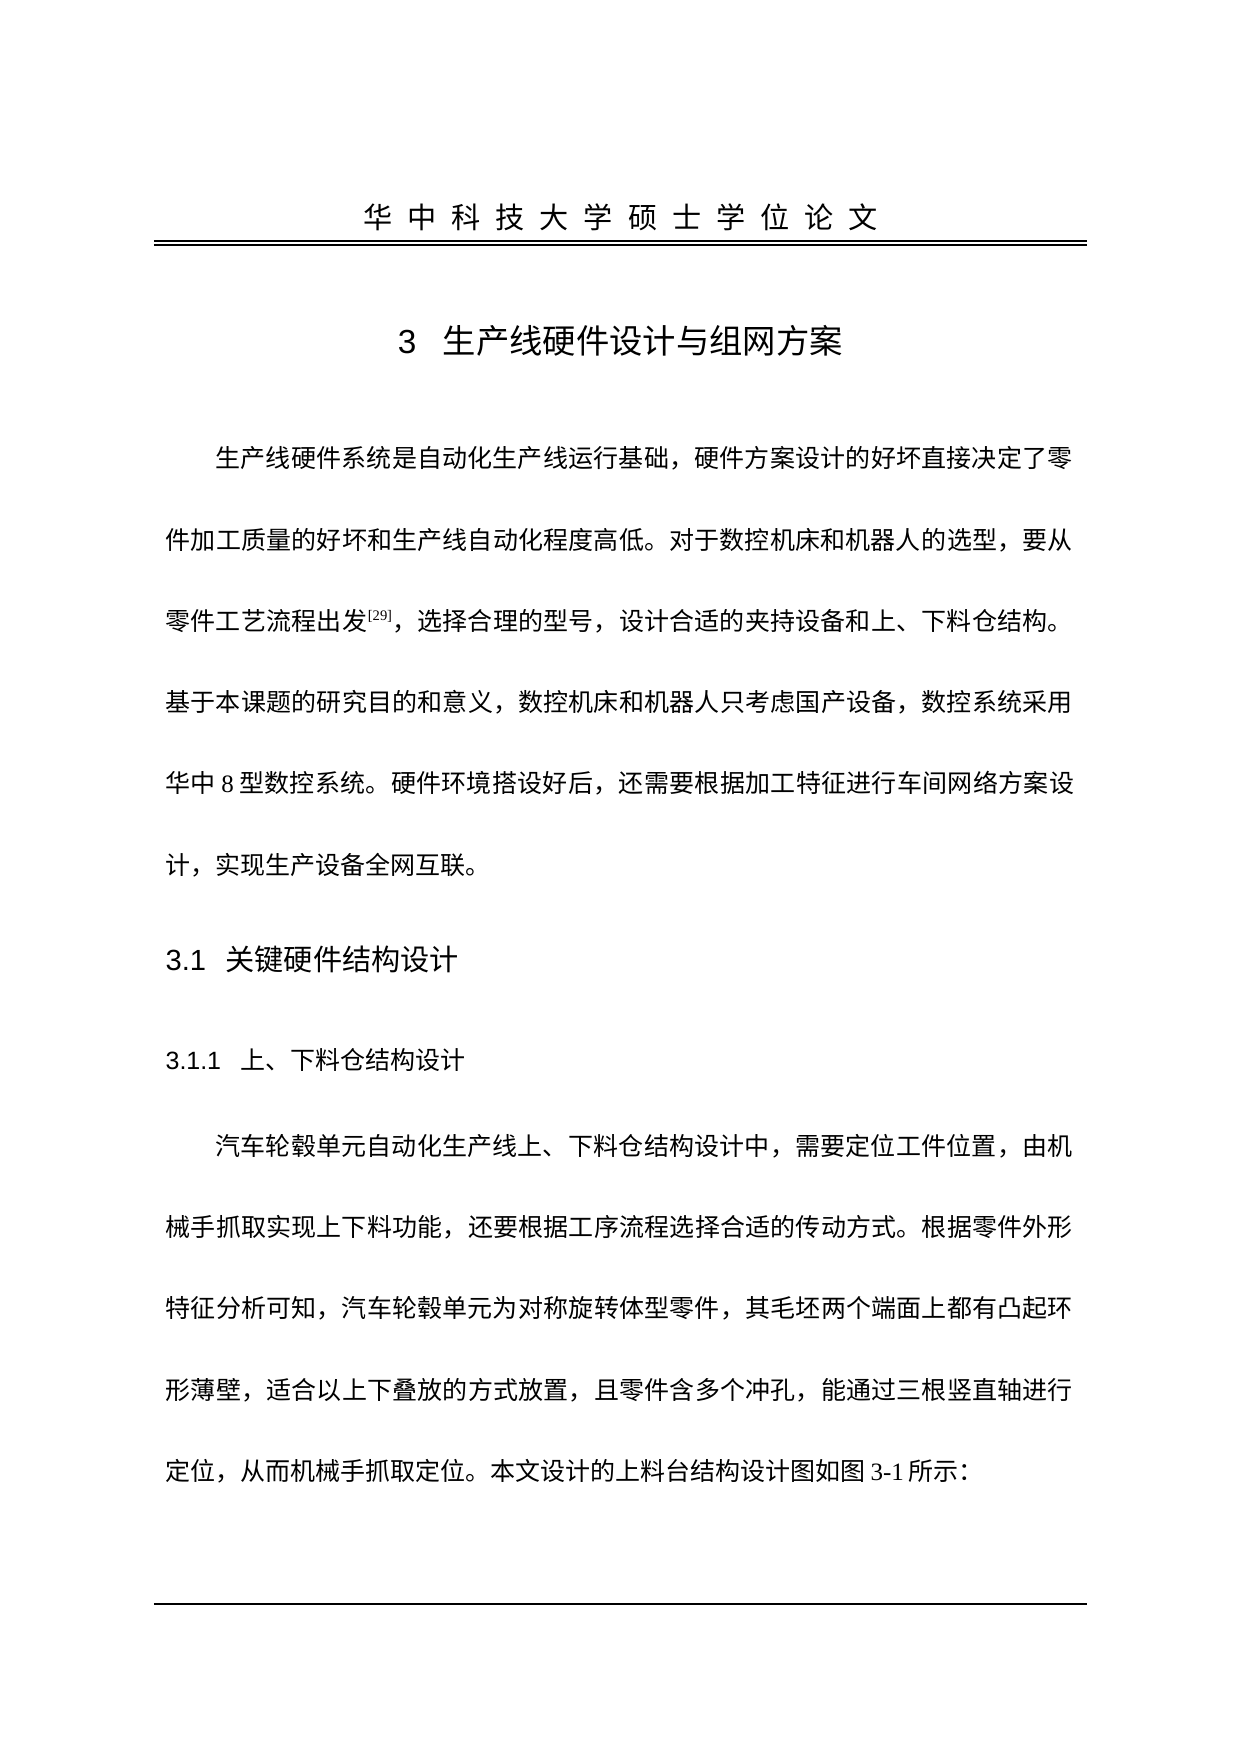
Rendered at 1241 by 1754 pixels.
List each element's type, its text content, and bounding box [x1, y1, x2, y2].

subtitle 关键硬件结构设计 [165, 926, 1075, 991]
subtitle 生产线硬件设计与组网方案 [165, 315, 1075, 363]
text 生产线硬件系统是自动化生产线运行基础，硬件方案设计的好坏直接决定了零件加工质量的好坏和生产线自动化程度高低。对于数控机床和机器人的选型，要从零件工艺流程出发[29]，选择合理的型号，设计合适的夹持设备和上、下料仓结构。基于本课题的研究目的和意义，数控机床和机器人只考虑国产设备，数控系统采用华中8型数控系统。硬件环境搭设好后，还需要根据加工特征进行车间网络方案设计，实现生产设备全网互联。 [165, 424, 1075, 896]
text 汽车轮毂单元自动化生产线上、下料仓结构设计中，需要定位工件位置，由机械手抓取实现上下料功能，还要根据工序流程选择合适的传动方式。根据零件外形特征分析可知，汽车轮毂单元为对称旋转体型零件，其毛坯两个端面上都有凸起环形薄壁，适合以上下叠放的方式放置，且零件含多个冲孔，能通过三根竖直轴进行定位，从而机械手抓取定位。本文设计的上料台结构设计图如图3-1所示： [165, 1112, 1075, 1502]
subtitle 上、下料仓结构设计 [165, 1026, 1075, 1091]
